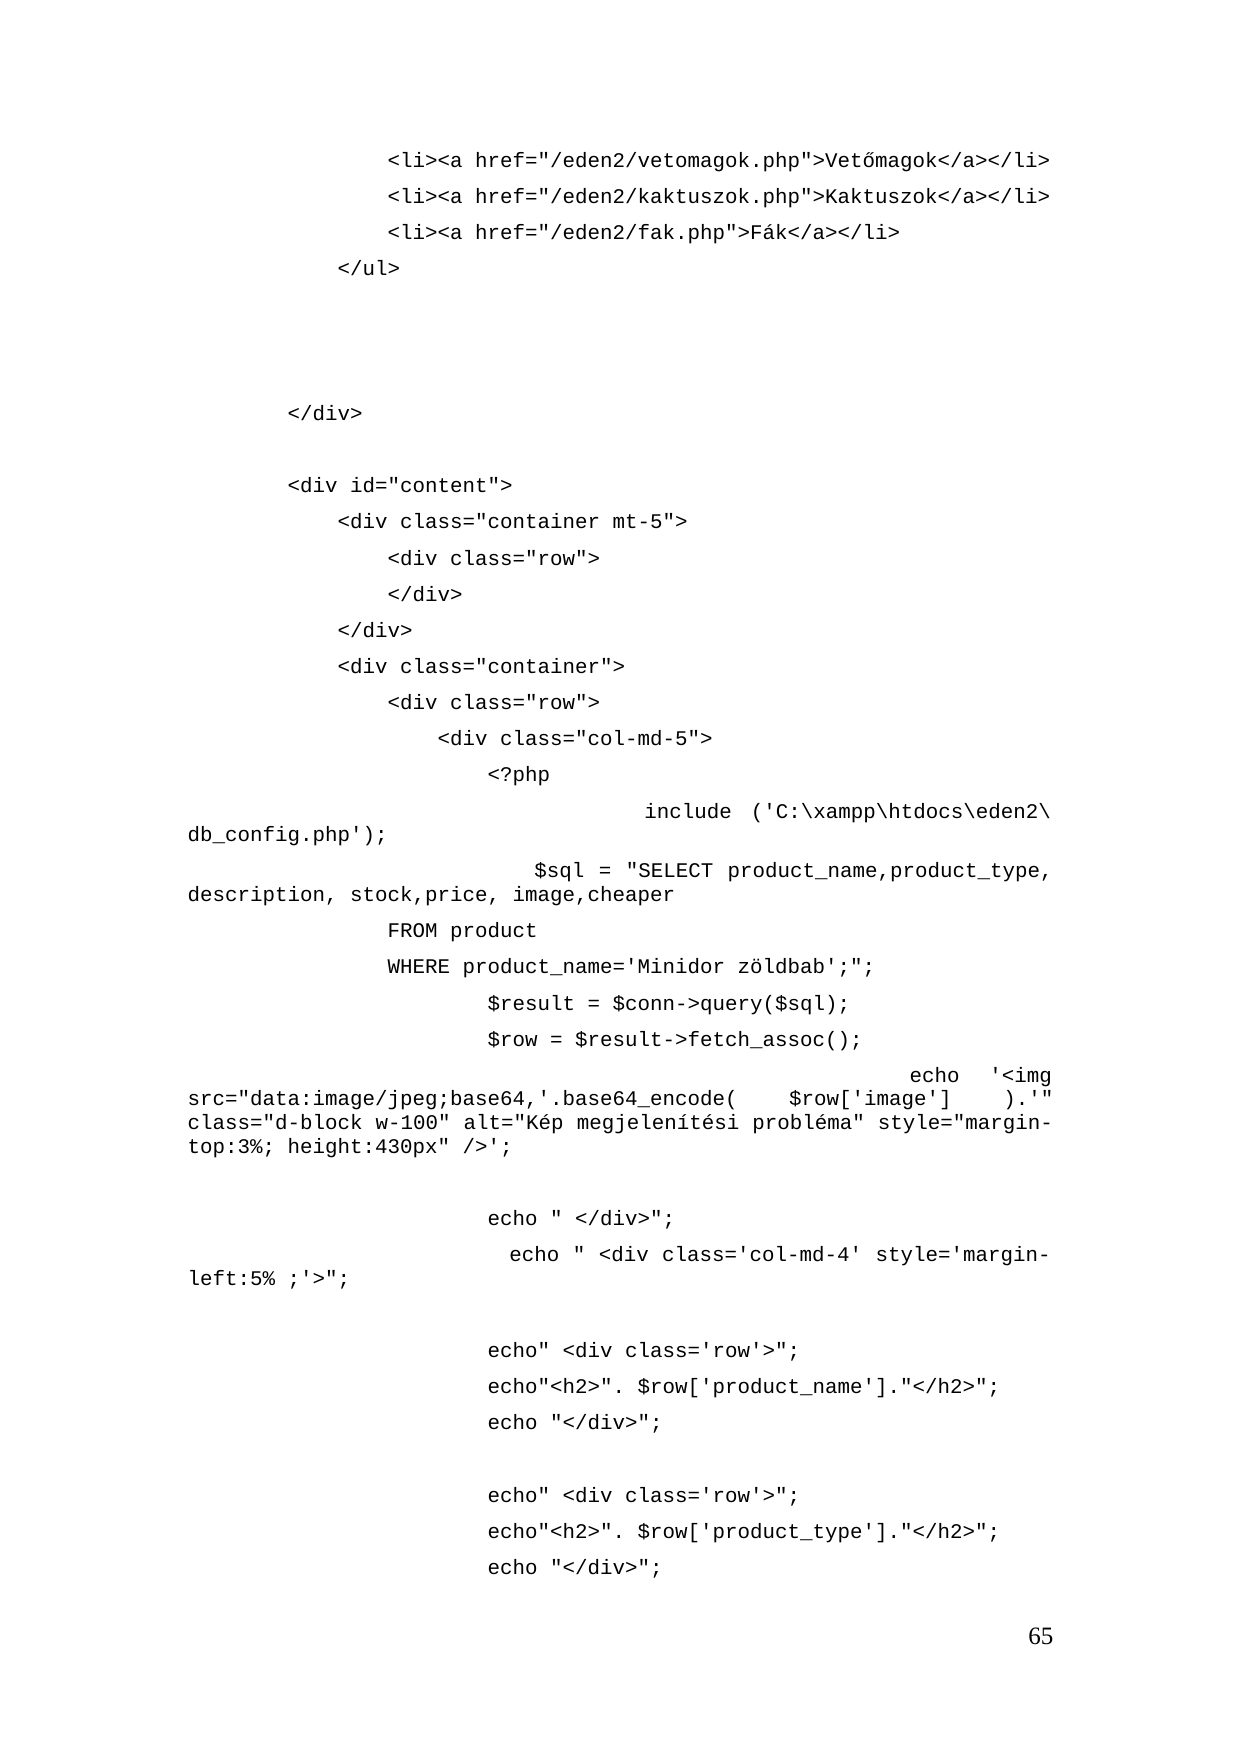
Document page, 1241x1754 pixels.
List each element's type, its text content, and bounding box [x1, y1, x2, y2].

text $sql = "SELECT product_name,product_type, description, stock,price, image,cheaper [187, 860, 1053, 908]
text $result = $conn->query($sql); [187, 992, 1053, 1016]
text </div> [187, 403, 1053, 427]
text <div class="container mt-5"> [187, 511, 1053, 535]
text <li><a href="/eden2/kaktuszok.php">Kaktuszok</a></li> [187, 186, 1053, 210]
text echo"<h2>". $row['product_name']."</h2>"; [187, 1376, 1053, 1400]
text echo" <div class='row'>"; [187, 1340, 1053, 1364]
text </div> [187, 584, 1053, 607]
text <div class="col-md-5"> [187, 728, 1053, 752]
text echo "</div>"; [187, 1412, 1053, 1436]
text <div class="row"> [187, 548, 1053, 571]
text echo '<img src="data:image/jpeg;base64,'.base64_encode( $row['image'] ).'" class="d-block w-100" alt="Kép megjelenítési probléma" style="margin-top:3%; height:430px" />'; [187, 1065, 1053, 1159]
text echo " </div>"; [187, 1208, 1053, 1232]
text <li><a href="/eden2/vetomagok.php">Vetőmagok</a></li> [187, 150, 1053, 174]
text <div class="row"> [187, 692, 1053, 716]
text <div class="container"> [187, 656, 1053, 680]
text echo"<h2>". $row['product_type']."</h2>"; [187, 1521, 1053, 1544]
text echo " <div class='col-md-4' style='margin-left:5% ;'>"; [187, 1244, 1053, 1291]
text echo "</div>"; [187, 1557, 1053, 1581]
text include ('C:\xampp\htdocs\eden2\db_config.php'); [187, 801, 1053, 848]
text </ul> [187, 258, 1053, 282]
text FROM product [187, 920, 1053, 944]
text $row = $result->fetch_assoc(); [187, 1029, 1053, 1052]
text <?php [187, 764, 1053, 788]
text echo" <div class='row'>"; [187, 1485, 1053, 1508]
text </div> [187, 620, 1053, 643]
text WHERE product_name='Minidor zöldbab';"; [187, 956, 1053, 980]
text <div id="content"> [187, 475, 1053, 499]
text <li><a href="/eden2/fak.php">Fák</a></li> [187, 222, 1053, 246]
